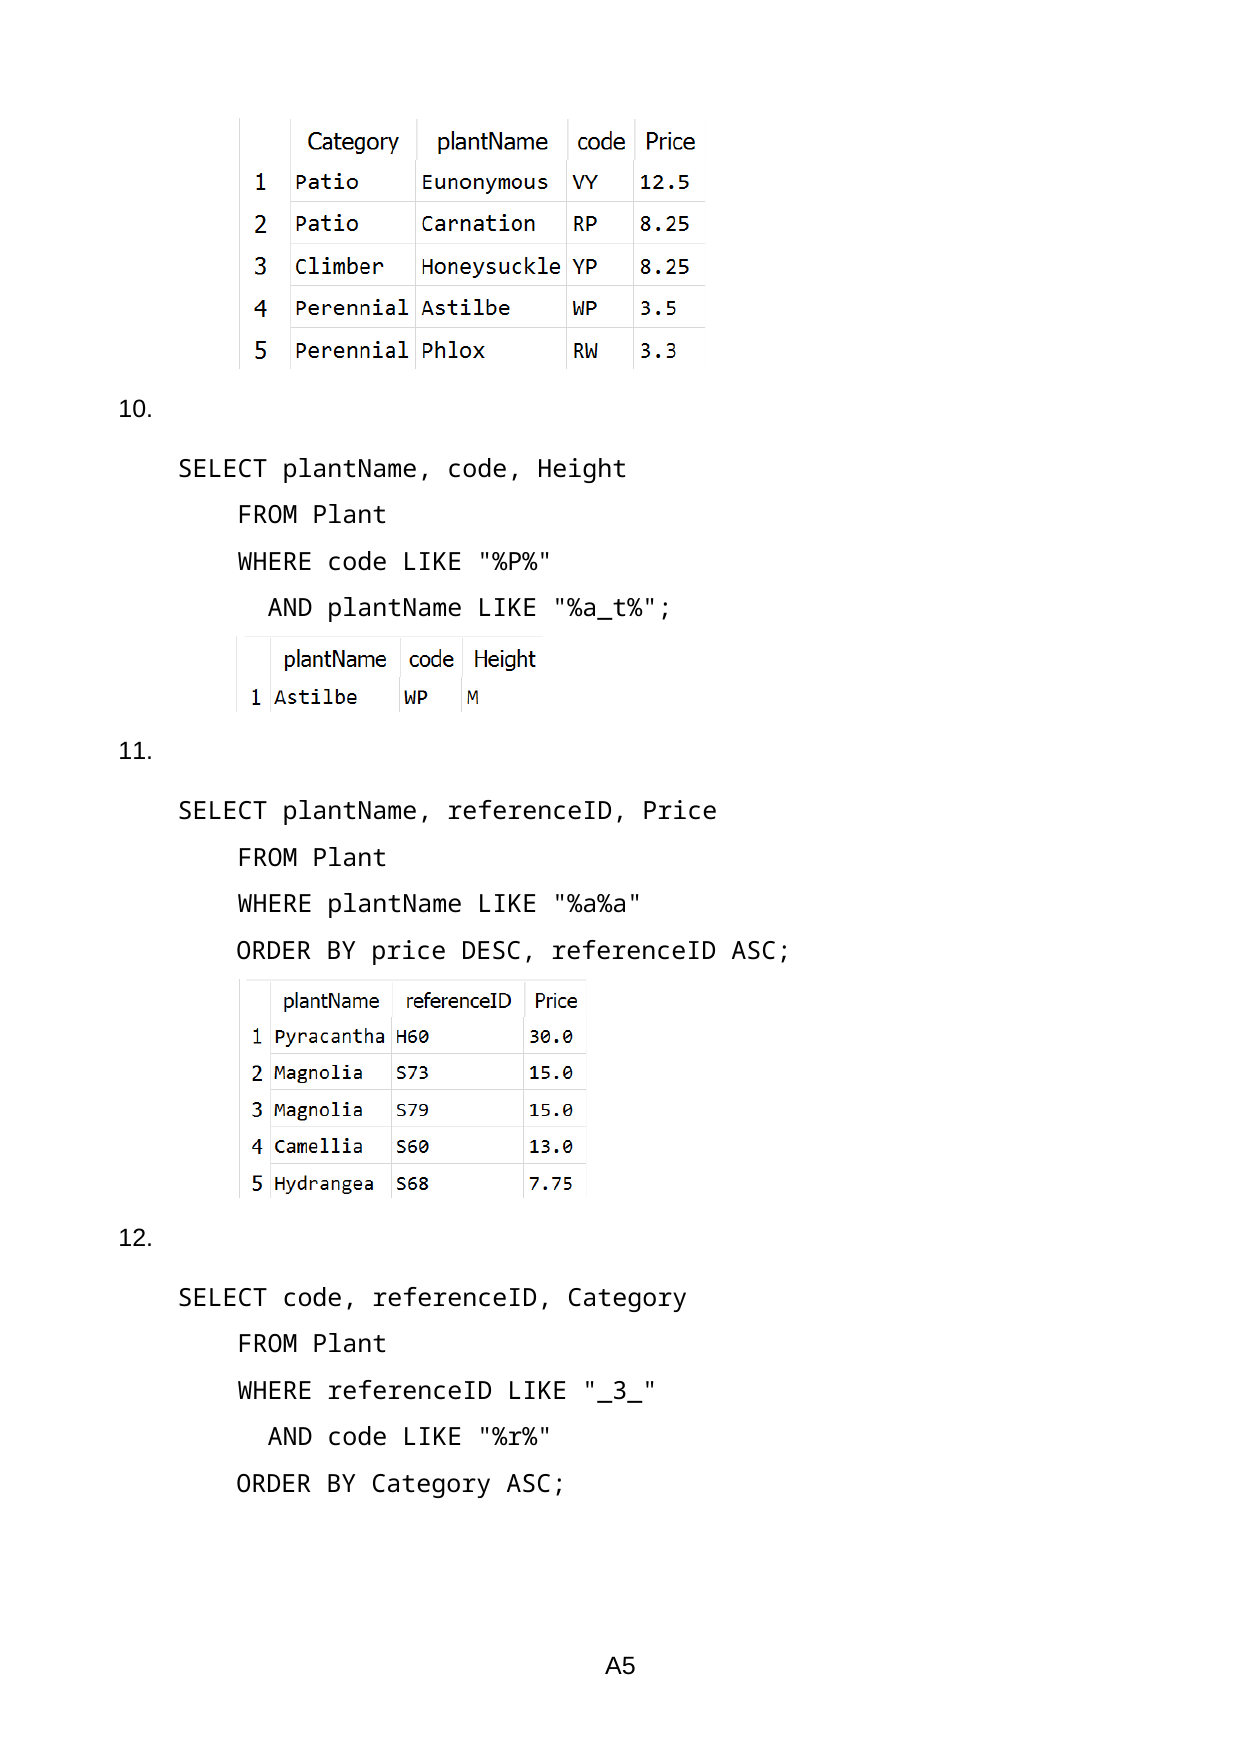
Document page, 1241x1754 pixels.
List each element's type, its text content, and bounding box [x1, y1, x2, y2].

text ORDER BY Category ASC; [177, 1466, 1122, 1500]
picture [236, 636, 543, 712]
text FROM Plant [177, 1326, 1122, 1360]
text WHERE plantName LIKE "%a%a" [177, 886, 1122, 920]
text WHERE referenceID LIKE "_3_" [177, 1372, 1122, 1407]
picture [236, 118, 706, 369]
text ORDER BY price DESC, referenceID ASC; [177, 932, 1122, 967]
text WHERE code LIKE "%P%" [177, 543, 1122, 577]
text SELECT plantName, referenceID, Price [177, 793, 1122, 827]
text AND plantName LIKE "%a_t%"; [177, 590, 1122, 624]
text FROM Plant [177, 497, 1122, 531]
text SELECT plantName, code, Height [177, 450, 1122, 484]
picture [236, 979, 587, 1198]
text SELECT code, referenceID, Category [177, 1279, 1122, 1313]
text AND code LIKE "%r%" [177, 1419, 1122, 1453]
text FROM Plant [177, 839, 1122, 873]
